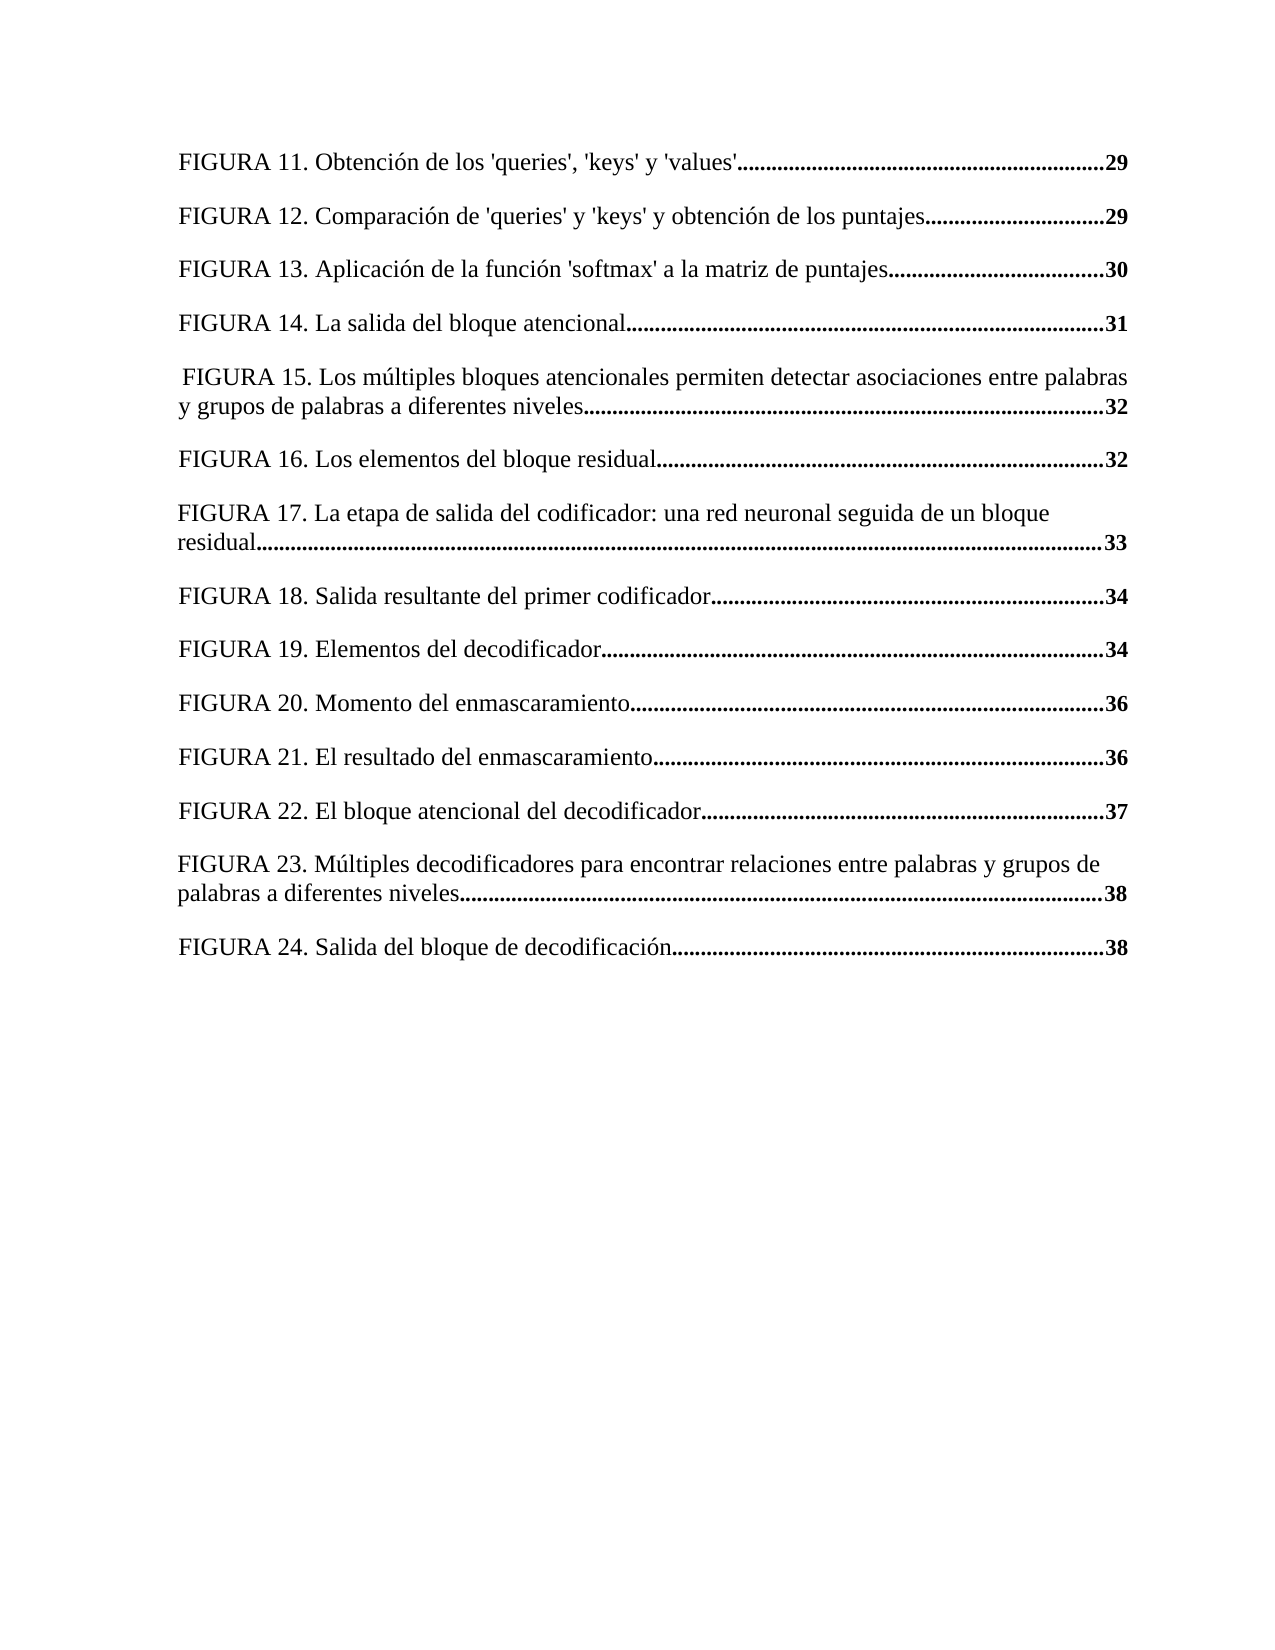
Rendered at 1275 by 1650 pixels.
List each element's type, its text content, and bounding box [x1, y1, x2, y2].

text Figura 15. Los múltiples bloques atencionales permiten detectar asociaciones entre palabras y grupos de palabras a diferentes niveles 32 [177, 362, 1128, 419]
text Figura 22. El bloque atencional del decodificador 37 [177, 796, 1128, 824]
text Figura 12. Comparación de 'queries' y 'keys' y obtención de los puntajes 29 [177, 201, 1128, 229]
text Figura 20. Momento del enmascaramiento 36 [177, 688, 1128, 717]
text Figura 18. Salida resultante del primer codificador 34 [177, 581, 1128, 609]
text Figura 19. Elementos del decodificador 34 [177, 634, 1128, 663]
text Figura 16. Los elementos del bloque residual 32 [177, 444, 1128, 473]
text Figura 23. Múltiples decodificadores para encontrar relaciones entre palabras y grupos de palabras a diferentes niveles 38 [177, 849, 1128, 907]
text Figura 14. La salida del bloque atencional 31 [177, 308, 1128, 337]
text Figura 17. La etapa de salida del codificador: una red neuronal seguida de un bloque residual 33 [177, 498, 1128, 556]
text Figura 21. El resultado del enmascaramiento 36 [177, 742, 1128, 771]
text Figura 13. Aplicación de la función 'softmax' a la matriz de puntajes 30 [177, 254, 1128, 283]
text Figura 11. Obtención de los 'queries', 'keys' y 'values' 29 [177, 147, 1128, 176]
text Figura 24. Salida del bloque de decodificación 38 [177, 932, 1128, 961]
